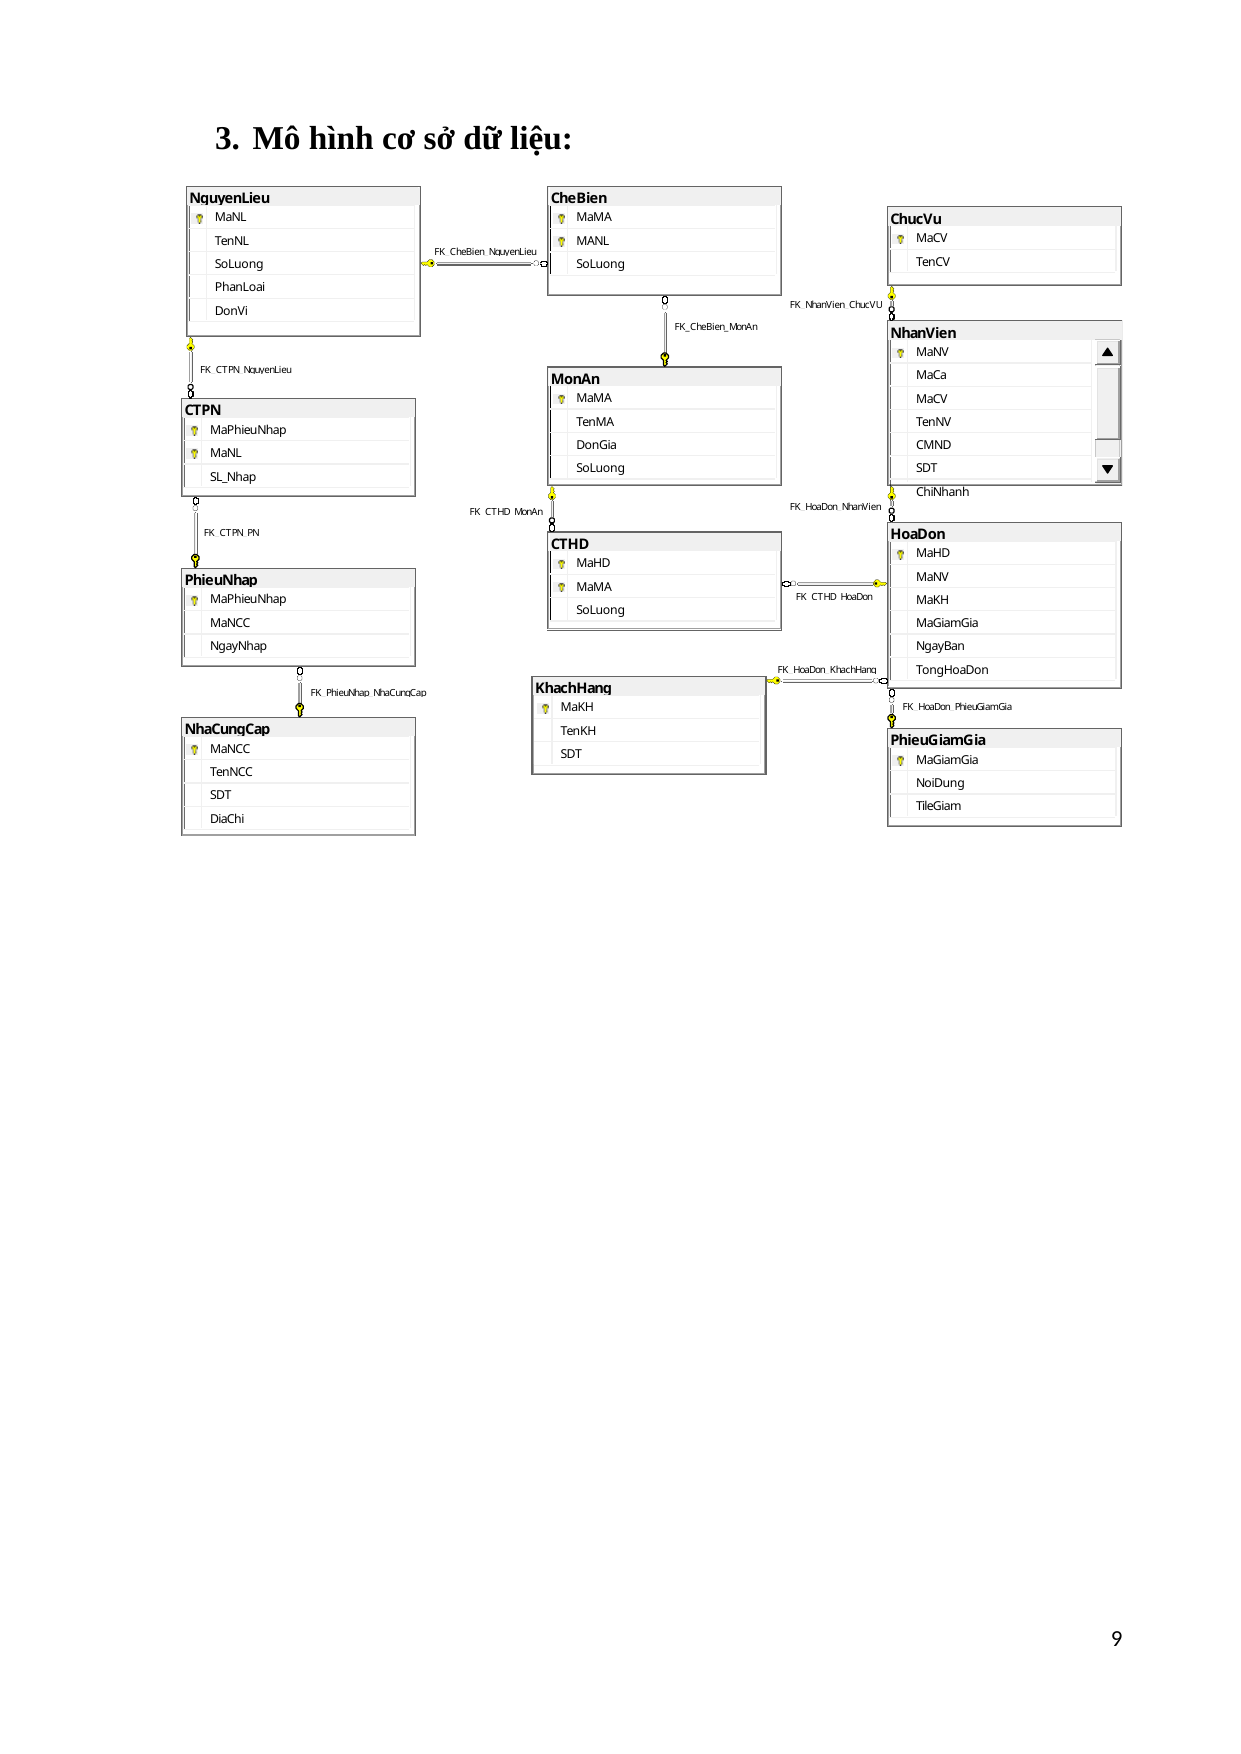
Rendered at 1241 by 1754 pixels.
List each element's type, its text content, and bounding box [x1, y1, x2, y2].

subtitle Mô hình cơ sở dữ liệu: [215, 118, 1122, 156]
